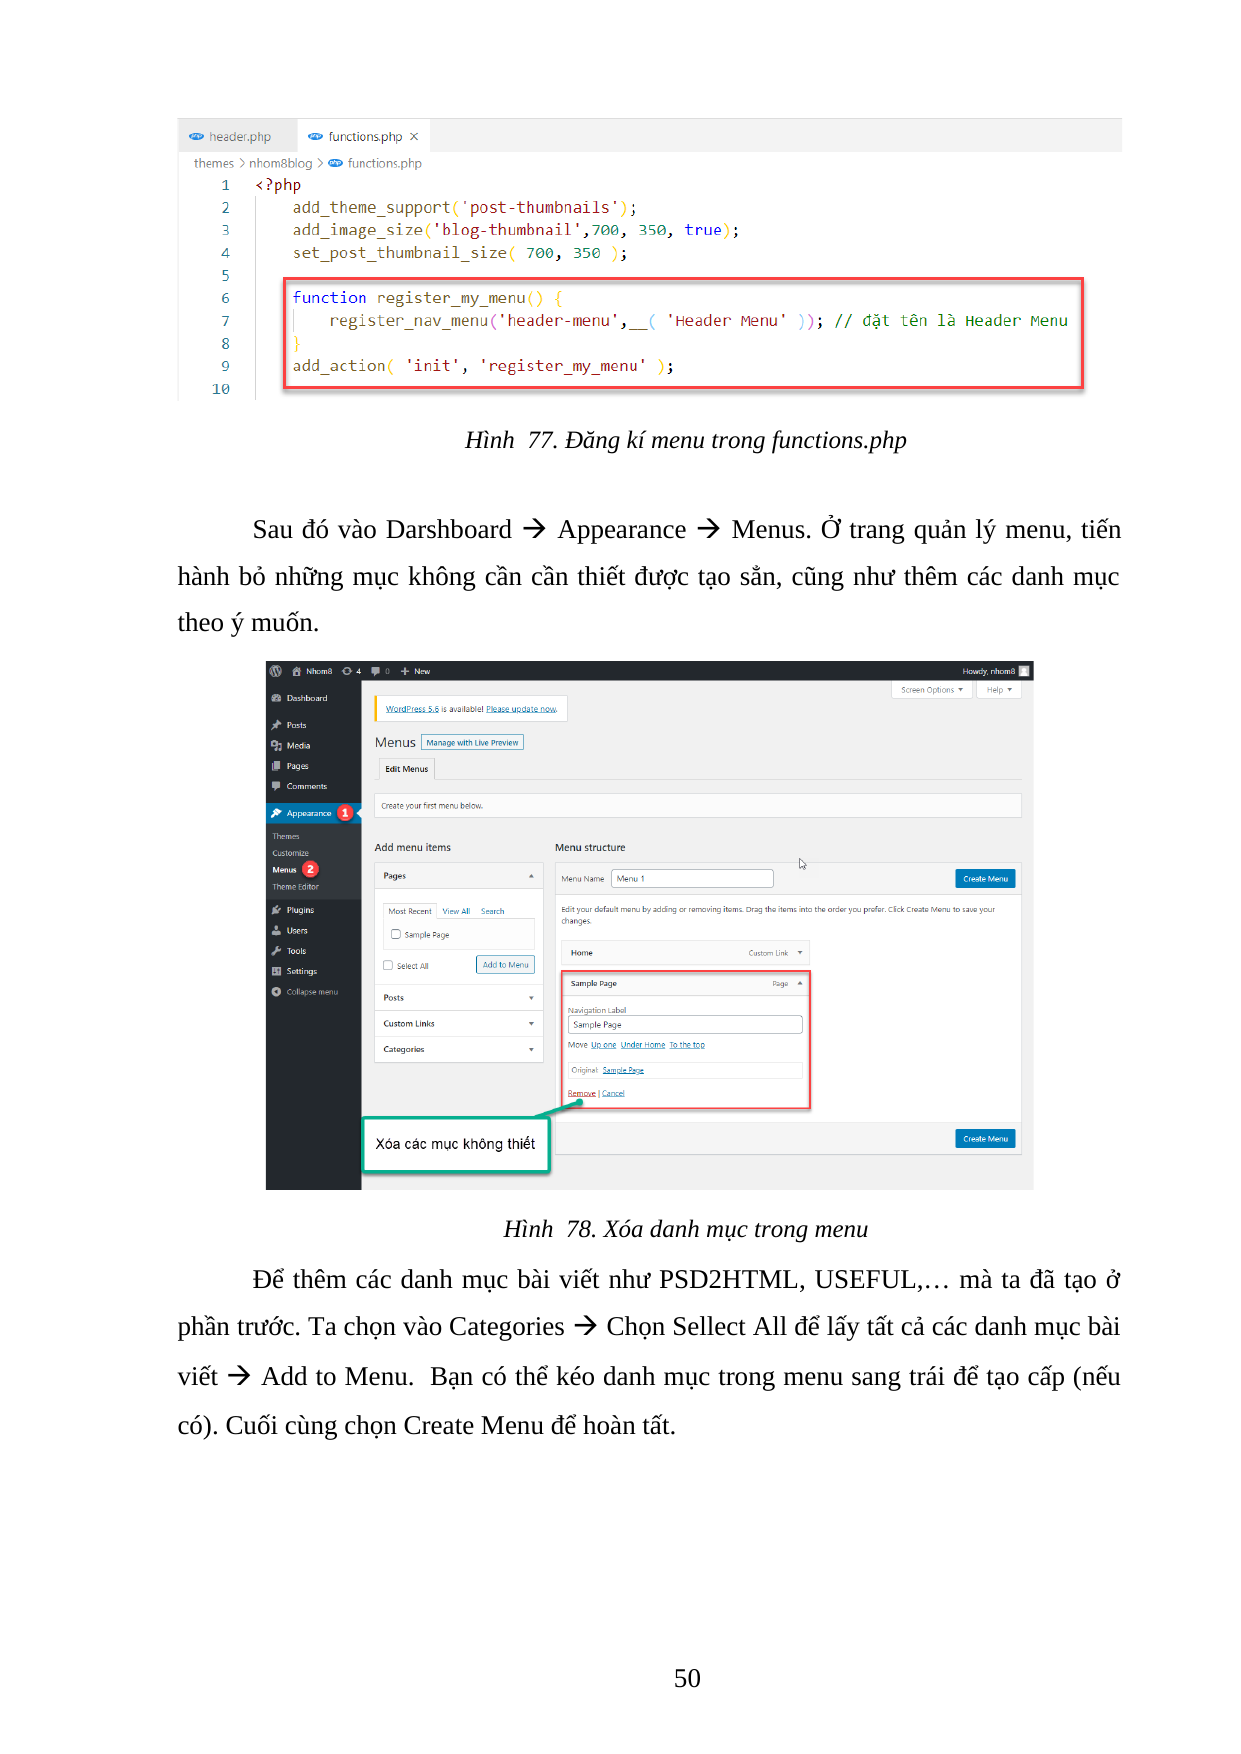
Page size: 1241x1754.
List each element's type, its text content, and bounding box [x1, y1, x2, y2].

text Hình 78. Xóa danh mục trong menu [177, 1214, 1122, 1242]
text Sau đó vào Darshboard Appearance Menus. Ở trang quản lý menu, tiến hành bỏ những mục không cần cần thiết được tạo sẳn, cũng như thêm các danh mục theo ý muốn. [177, 513, 1122, 637]
picture [265, 661, 1034, 1190]
picture [177, 118, 1123, 401]
text Để thêm các danh mục bài viết như PSD2HTML, USEFUL,… mà ta đã tạo ở phần trước. Ta chọn vào Categories Chọn Sellect All để lấy tất cả các danh mục bài viết Add to Menu. Bạn có thể kéo danh mục trong menu sang trái để tạo cấp (nếu có). Cuối cùng chọn Create Menu để hoàn tất. [177, 1263, 1122, 1440]
text Hình 77. Đăng kí menu trong functions.php [177, 425, 1122, 454]
picture [338, 805, 353, 820]
